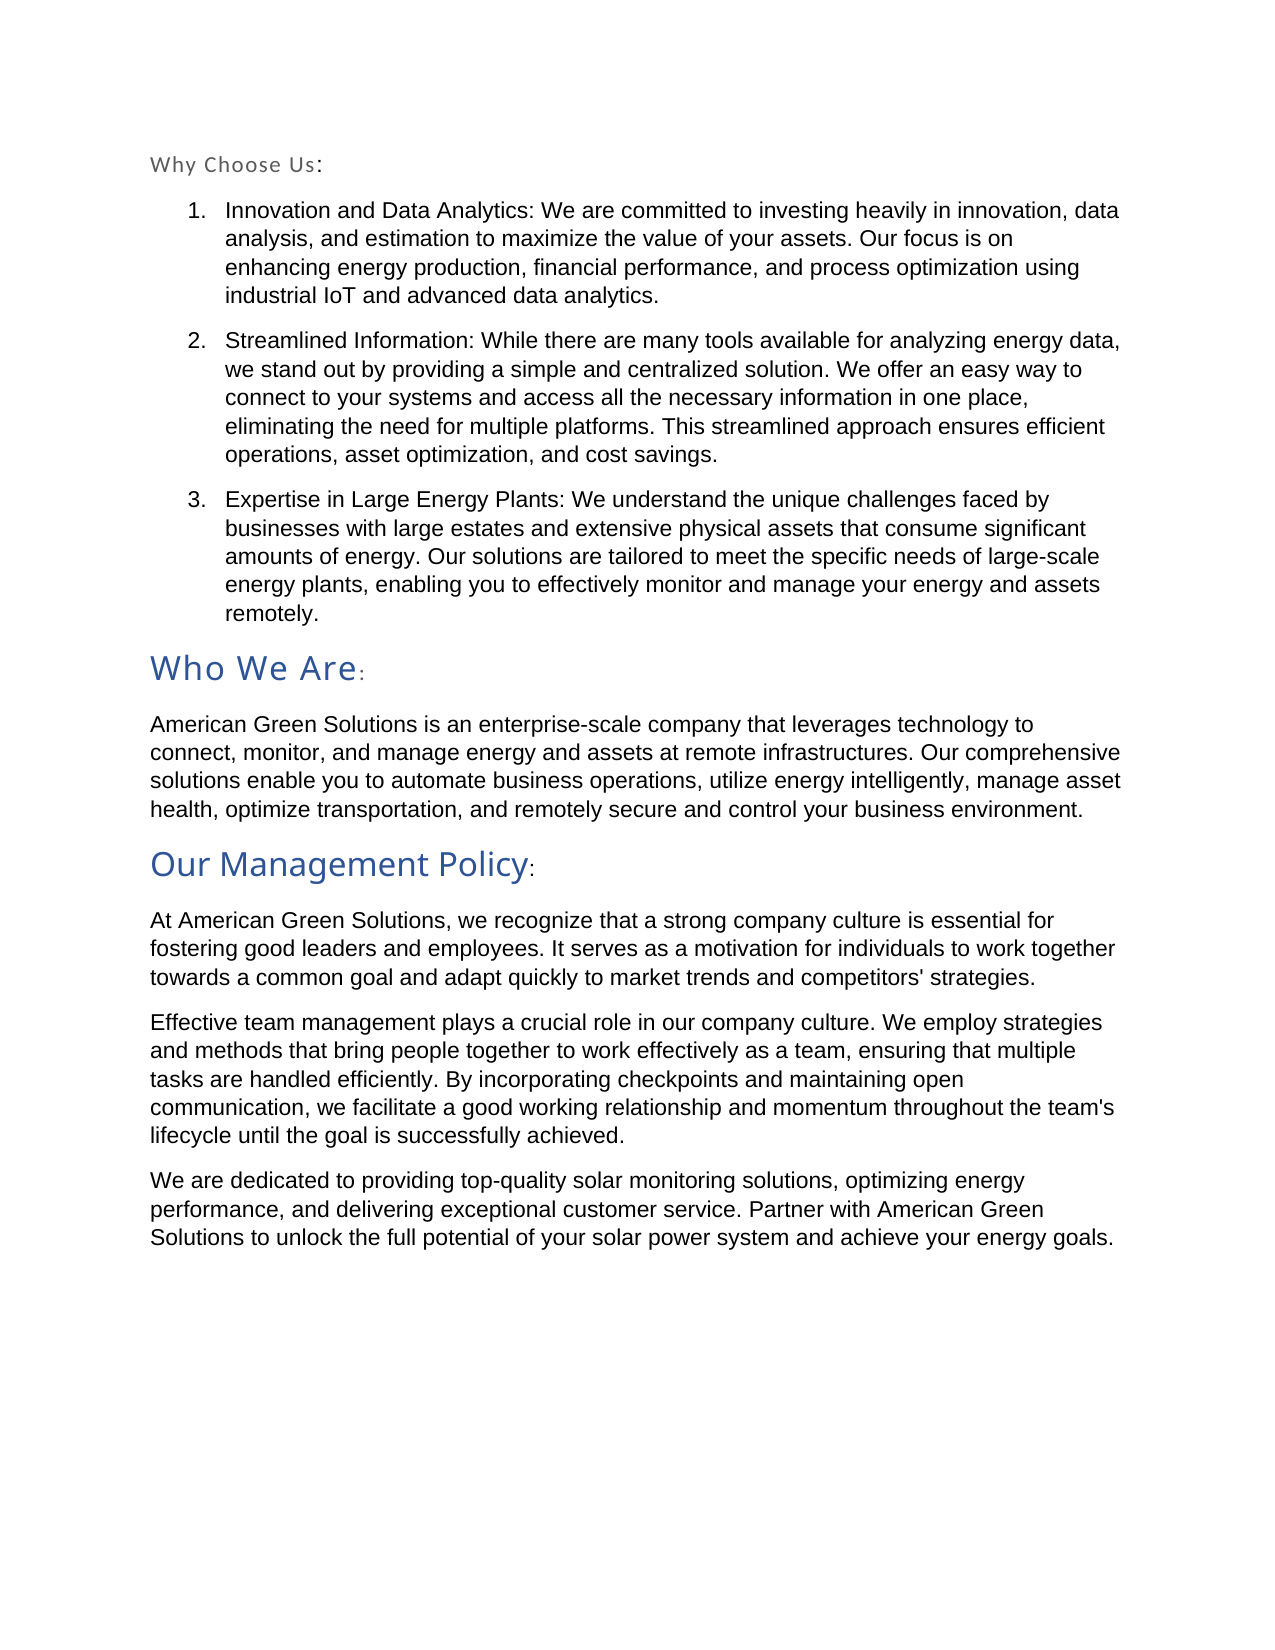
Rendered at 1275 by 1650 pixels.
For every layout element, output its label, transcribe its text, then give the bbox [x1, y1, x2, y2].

text Our Management Policy: [150, 841, 1125, 886]
text We are dedicated to providing top-quality solar monitoring solutions, optimizing energy performance, and delivering exceptional customer service. Partner with American Green Solutions to unlock the full potential of your solar power system and achieve your energy goals. [150, 1167, 1125, 1251]
text At American Green Solutions, we recognize that a strong company culture is essential for fostering good leaders and employees. It serves as a motivation for individuals to work together towards a common goal and adapt quickly to market trends and competitors' strategies. [150, 907, 1125, 990]
subtitle Who We Are: [150, 645, 1125, 690]
text Why Choose Us: [150, 150, 1125, 178]
list Innovation and Data Analytics: We are committed to investing heavily in innovation, data analysis, and estimation to maximize the value of your assets. Our focus is on enhancing energy production, financial performance, and process optimization using industrial IoT and advanced data analytics. [187, 197, 1125, 308]
text Effective team management plays a crucial role in our company culture. We employ strategies and methods that bring people together to work effectively as a team, ensuring that multiple tasks are handled efficiently. By incorporating checkpoints and maintaining open communication, we facilitate a good working relationship and momentum throughout the team's lifecycle until the goal is successfully achieved. [150, 1009, 1125, 1149]
text American Green Solutions is an enterprise-scale company that leverages technology to connect, monitor, and manage energy and assets at remote infrastructures. Our comprehensive solutions enable you to automate business operations, utilize energy intelligently, manage asset health, optimize transportation, and remotely secure and control your business environment. [150, 711, 1125, 822]
list Expertise in Large Energy Plants: We understand the unique challenges faced by businesses with large estates and extensive physical assets that consume significant amounts of energy. Our solutions are tailored to meet the specific needs of large-scale energy plants, enabling you to effectively monitor and manage your energy and assets remotely. [187, 486, 1125, 626]
list Streamlined Information: While there are many tools available for analyzing energy data, we stand out by providing a simple and centralized solution. We offer an easy way to connect to your systems and access all the necessary information in one place, eliminating the need for multiple platforms. This streamlined approach ensures efficient operations, asset optimization, and cost savings. [187, 327, 1125, 467]
